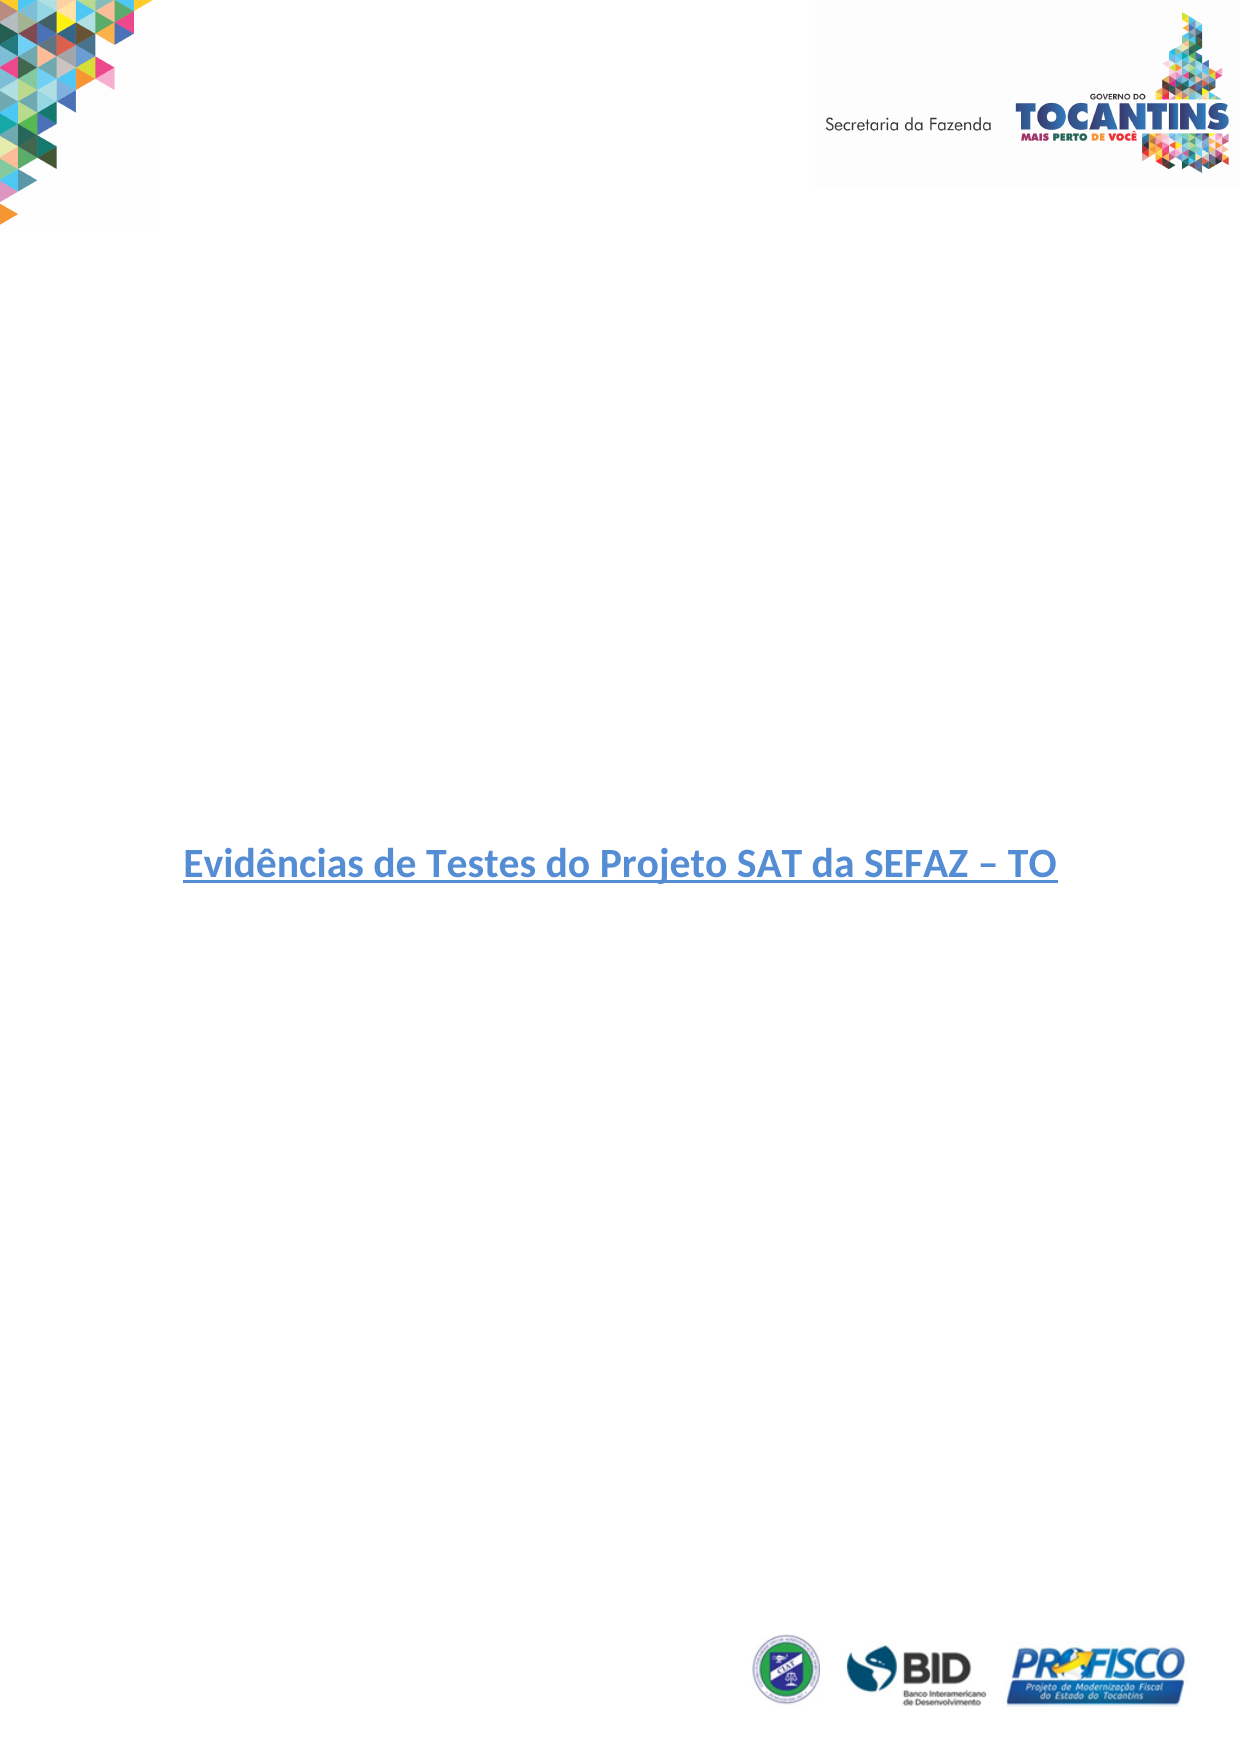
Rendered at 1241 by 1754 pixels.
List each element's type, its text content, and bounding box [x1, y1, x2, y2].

picture [814, 0, 1241, 189]
picture [0, 0, 161, 232]
text Evidências de Testes do Projeto SAT da SEFAZ – TO [118, 837, 1122, 888]
picture [750, 1633, 1191, 1708]
